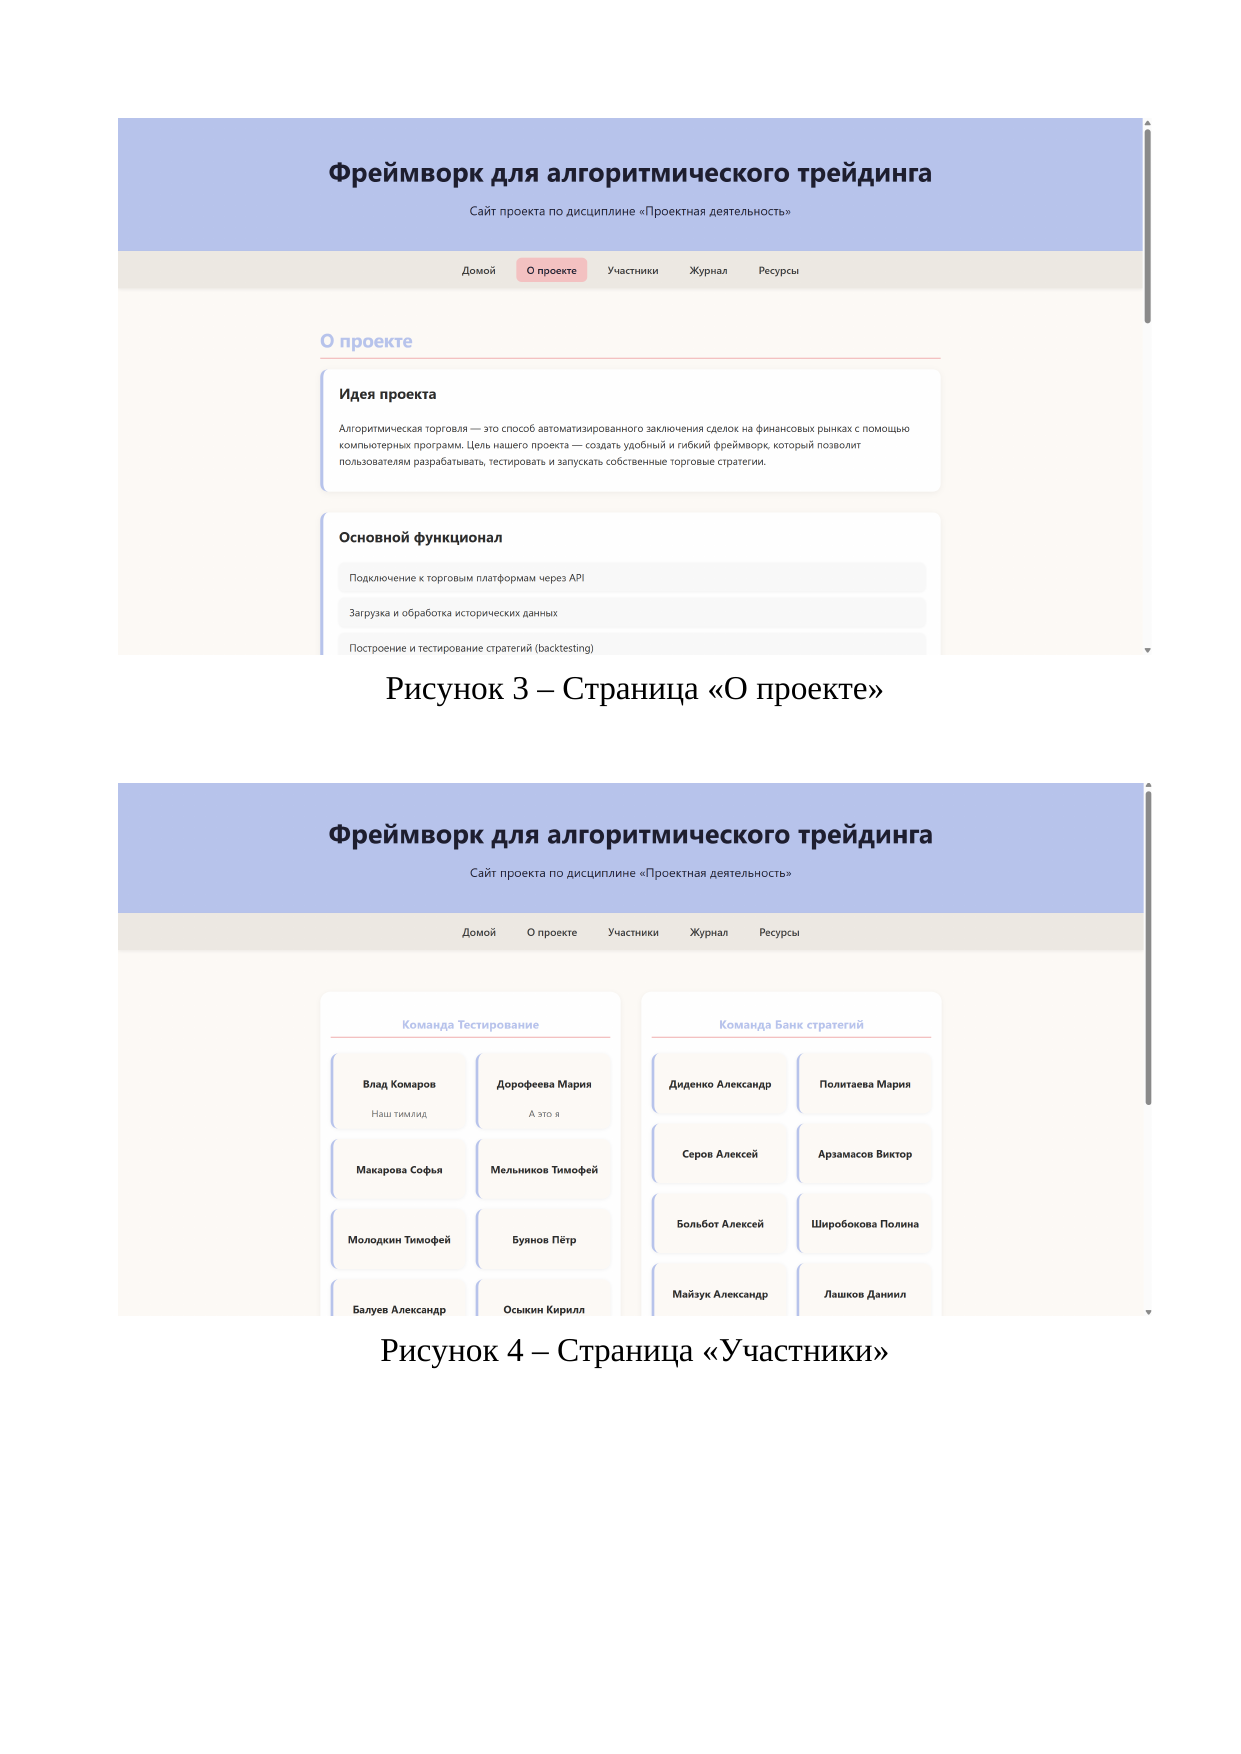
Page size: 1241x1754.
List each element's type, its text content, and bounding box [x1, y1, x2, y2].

picture [118, 118, 1152, 655]
picture [118, 783, 1152, 1316]
text Рисунок 4 – Страница «Участники» [118, 1330, 1152, 1368]
text Рисунок 3 – Страница «О проекте» [118, 668, 1152, 707]
